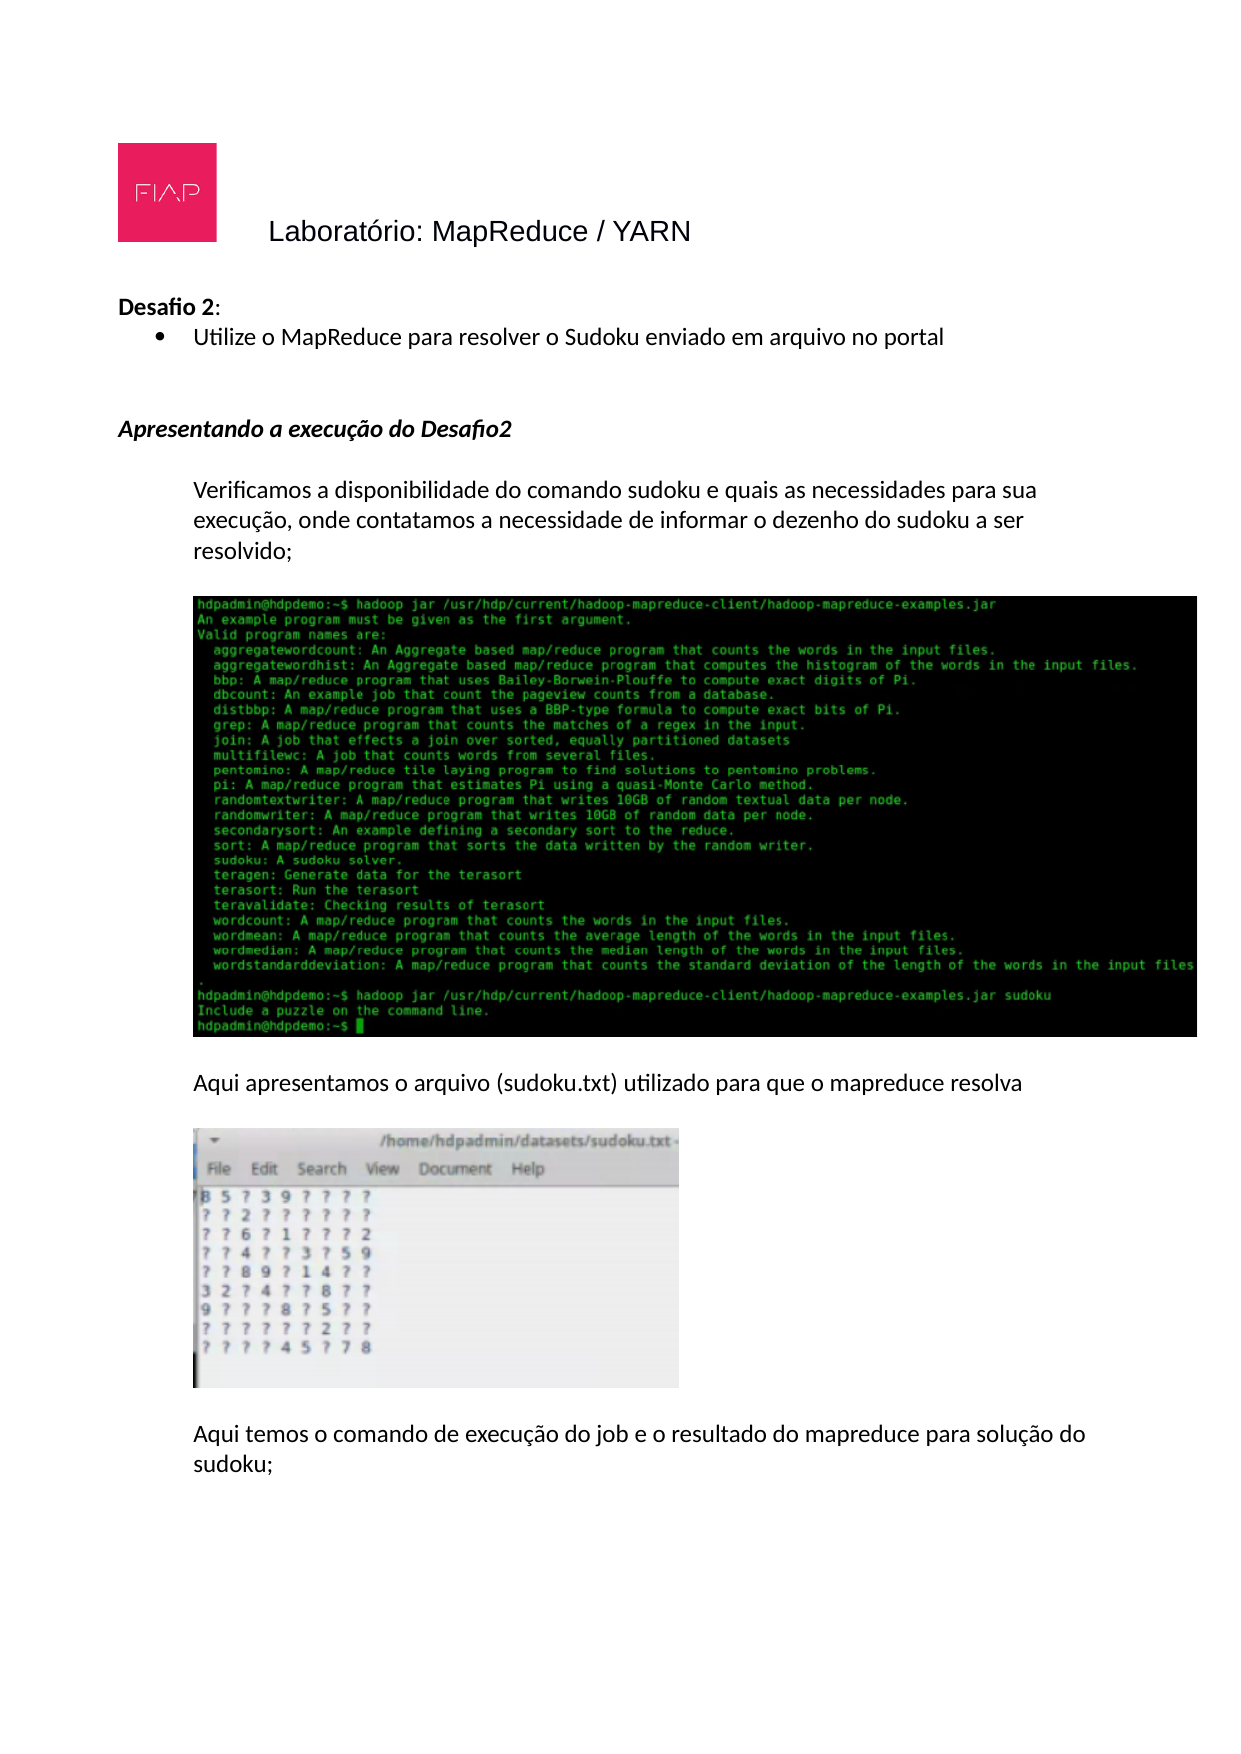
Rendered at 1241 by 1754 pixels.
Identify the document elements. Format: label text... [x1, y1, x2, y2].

text Aqui temos o comando de execução do job e o resultado do mapreduce para solução do sudoku; [193, 1418, 1122, 1479]
picture [193, 1128, 679, 1388]
picture [193, 596, 1198, 1037]
text Verificamos a disponibilidade do comando sudoku e quais as necessidades para sua execução, onde contatamos a necessidade de informar o dezenho do sudoku a ser resolvido; [193, 474, 1122, 566]
text Aqui apresentamos o arquivo (sudoku.txt) utilizado para que o mapreduce resolva [193, 1067, 1122, 1097]
text Desafio 2: [118, 291, 1122, 321]
list Utilize o MapReduce para resolver o Sudoku enviado em arquivo no portal [156, 321, 1122, 352]
picture [118, 143, 217, 242]
text Apresentando a execução do Desafio2 [118, 413, 1122, 443]
